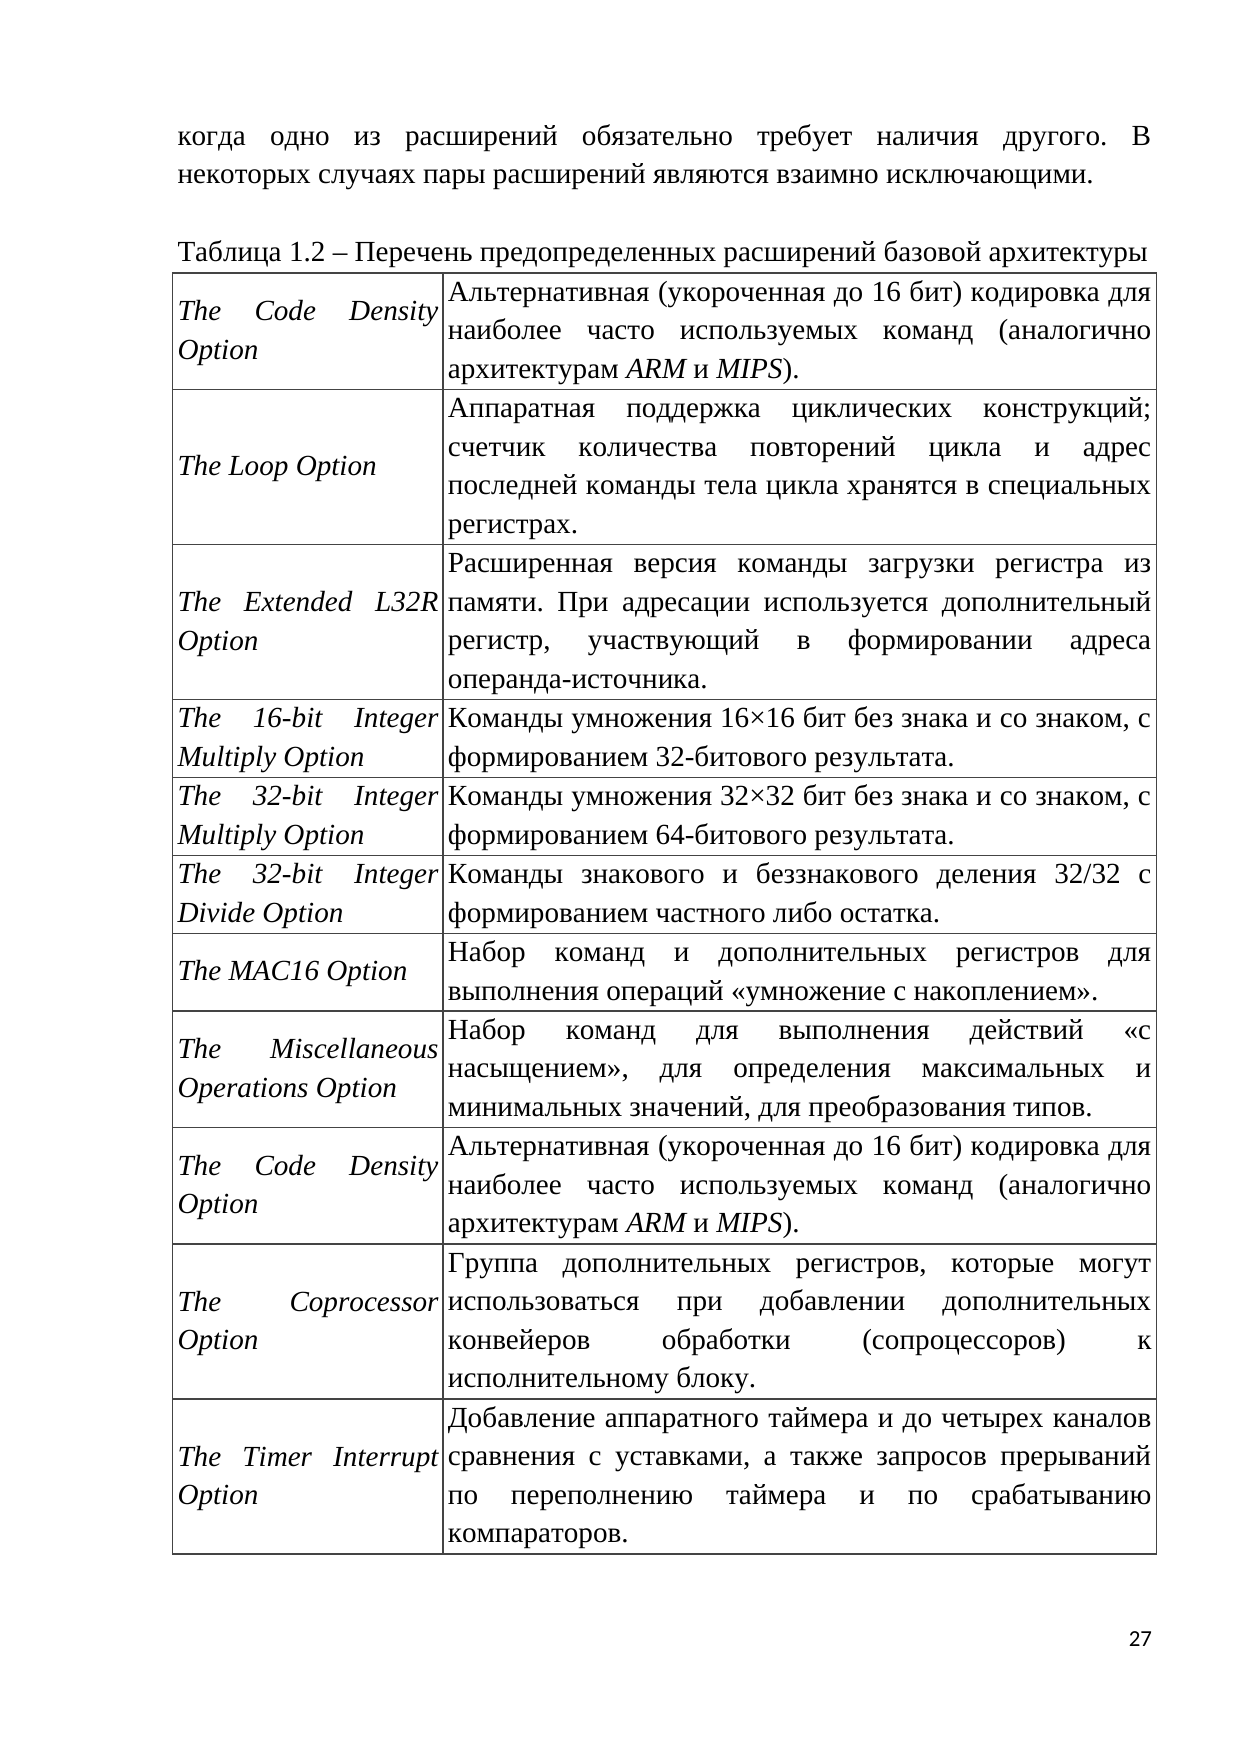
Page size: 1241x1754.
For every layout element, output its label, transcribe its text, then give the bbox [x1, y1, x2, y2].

table_cell Команды умножения 32×32 бит без знака и со знаком, с формированием 64-битового результата. [444, 778, 1156, 854]
table_cell The 32-bit Integer Divide Option [173, 856, 442, 932]
table_cell Аппаратная поддержка циклических конструкций; счетчик количества повторений цикла и адрес последней команды тела цикла хранятся в специальных регистрах. [444, 390, 1156, 544]
table_cell Расширенная версия команды загрузки регистра из памяти. При адресации используется дополнительный регистр, участвующий в формировании адреса операнда-источника. [444, 545, 1156, 699]
table_cell The Miscellaneous Operations Option [173, 1012, 442, 1127]
table_header The Code Density Option [173, 274, 442, 389]
text Таблица 1.2 – Перечень предопределенных расширений базовой архитектуры [177, 234, 1152, 267]
table_cell The MAC16 Option [173, 934, 442, 1010]
table_cell The Timer Interrupt Option [173, 1400, 442, 1553]
table_cell Набор команд для выполнения действий «с насыщением», для определения максимальных и минимальных значений, для преобразования типов. [444, 1012, 1156, 1127]
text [177, 118, 1152, 190]
table_cell Команды знакового и беззнакового деления 32/32 с формированием частного либо остатка. [444, 856, 1156, 932]
table_cell Добавление аппаратного таймера и до четырех каналов сравнения с уставками, а также запросов прерываний по переполнению таймера и по срабатыванию компараторов. [444, 1400, 1156, 1553]
table_cell Альтернативная (укороченная до 16 бит) кодировка для наиболее часто используемых команд (аналогично архитектурам ARM и MIPS). [444, 1128, 1156, 1243]
table_cell The 32-bit Integer Multiply Option [173, 778, 442, 854]
table_cell The Extended L32R Option [173, 545, 442, 699]
table_cell Команды умножения 16×16 бит без знака и со знаком, с формированием 32-битового результата. [444, 700, 1156, 777]
table_cell The Coprocessor Option [173, 1245, 442, 1398]
table_cell Набор команд и дополнительных регистров для выполнения операций «умножение с накоплением». [444, 934, 1156, 1010]
table_cell The 16-bit Integer Multiply Option [173, 700, 442, 777]
table_header Альтернативная (укороченная до 16 бит) кодировка для наиболее часто используемых команд (аналогично архитектурам ARM и MIPS). [444, 274, 1156, 389]
table_cell Группа дополнительных регистров, которые могут использоваться при добавлении дополнительных конвейеров обработки (сопроцессоров) к исполнительному блоку. [444, 1245, 1156, 1398]
table_cell The Loop Option [173, 390, 442, 544]
table_cell The Code Density Option [173, 1128, 442, 1243]
